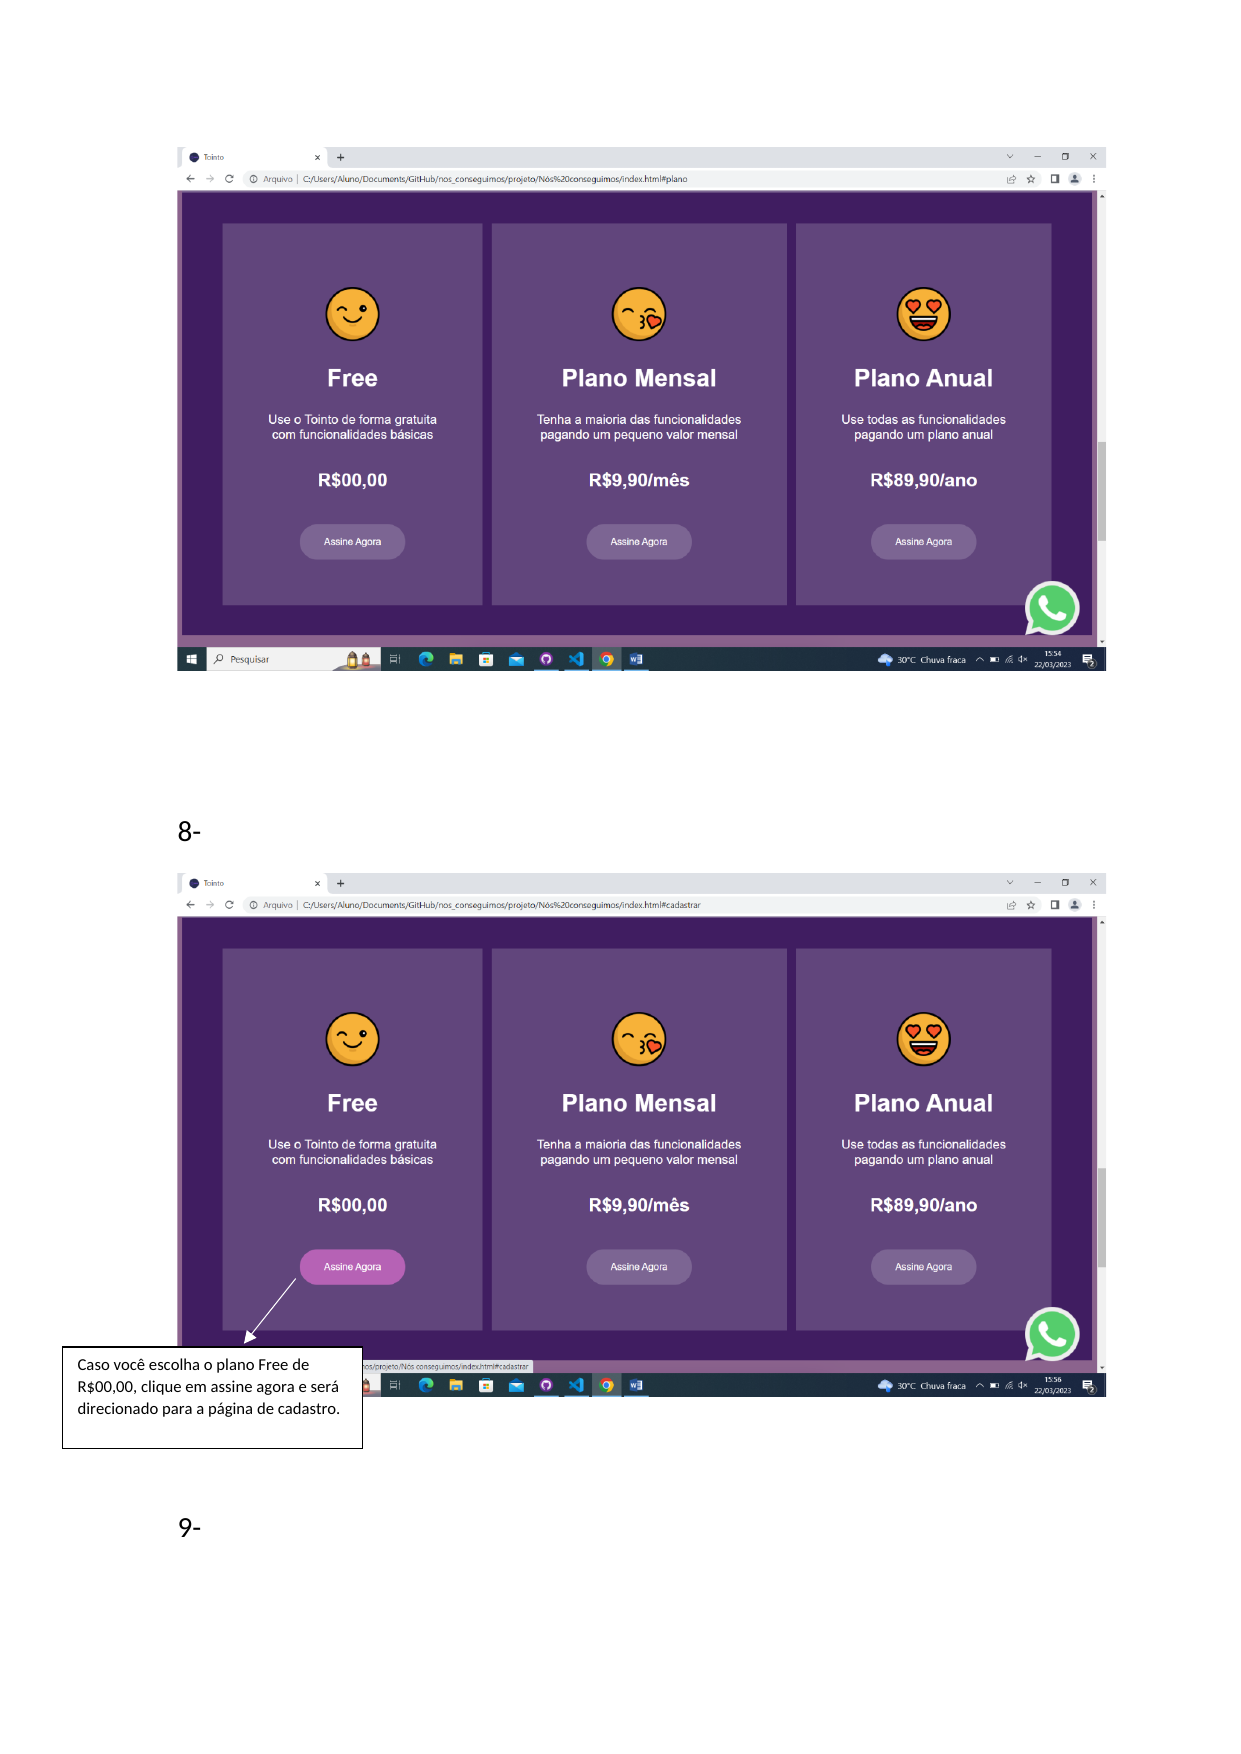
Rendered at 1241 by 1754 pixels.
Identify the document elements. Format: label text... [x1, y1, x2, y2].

text 8- [177, 813, 1063, 848]
picture [177, 873, 1107, 1397]
picture [177, 147, 1107, 671]
text 9- [177, 1509, 1063, 1545]
